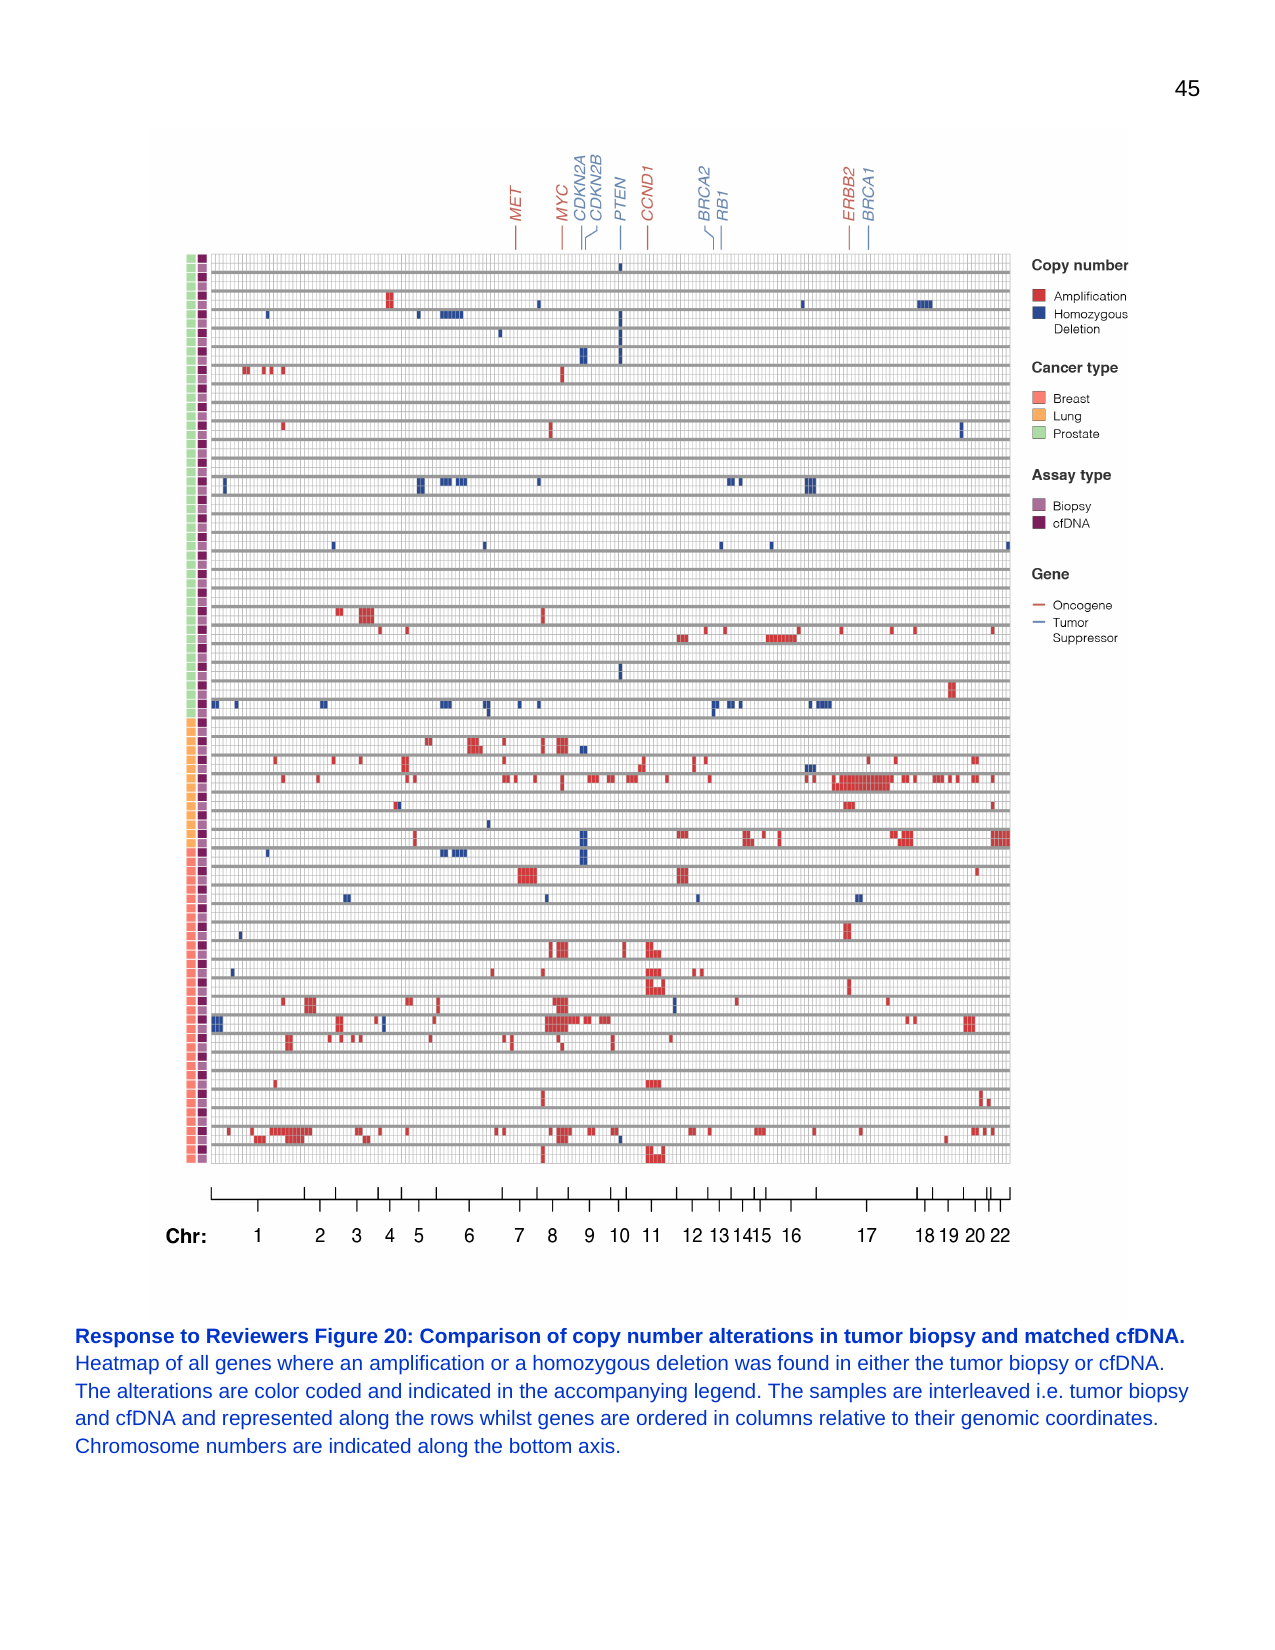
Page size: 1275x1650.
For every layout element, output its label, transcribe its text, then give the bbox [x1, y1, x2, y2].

picture [146, 129, 1129, 1321]
